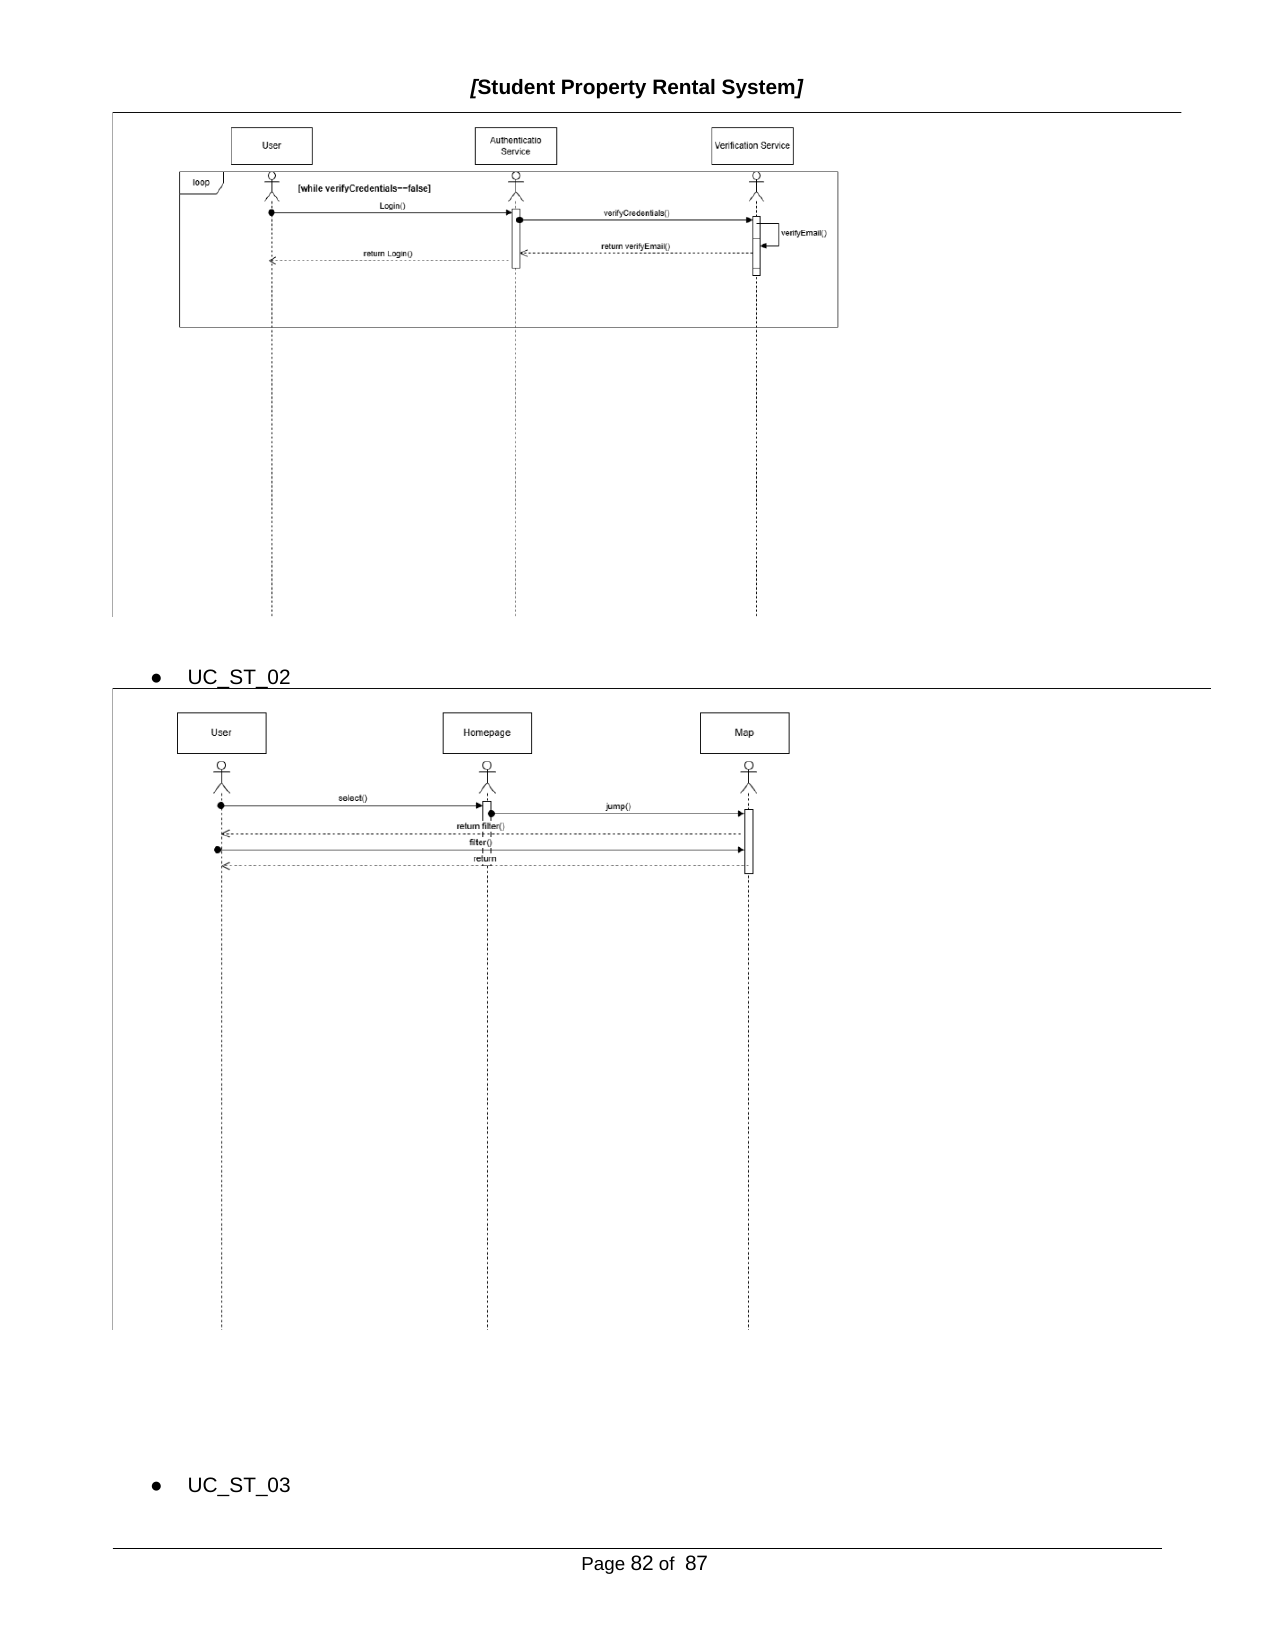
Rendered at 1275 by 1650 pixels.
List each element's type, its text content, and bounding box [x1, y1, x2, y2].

picture [112, 112, 1182, 617]
list UC_ST_02 [150, 665, 1162, 688]
list UC_ST_03 [150, 1473, 1162, 1497]
picture [112, 688, 1211, 1330]
